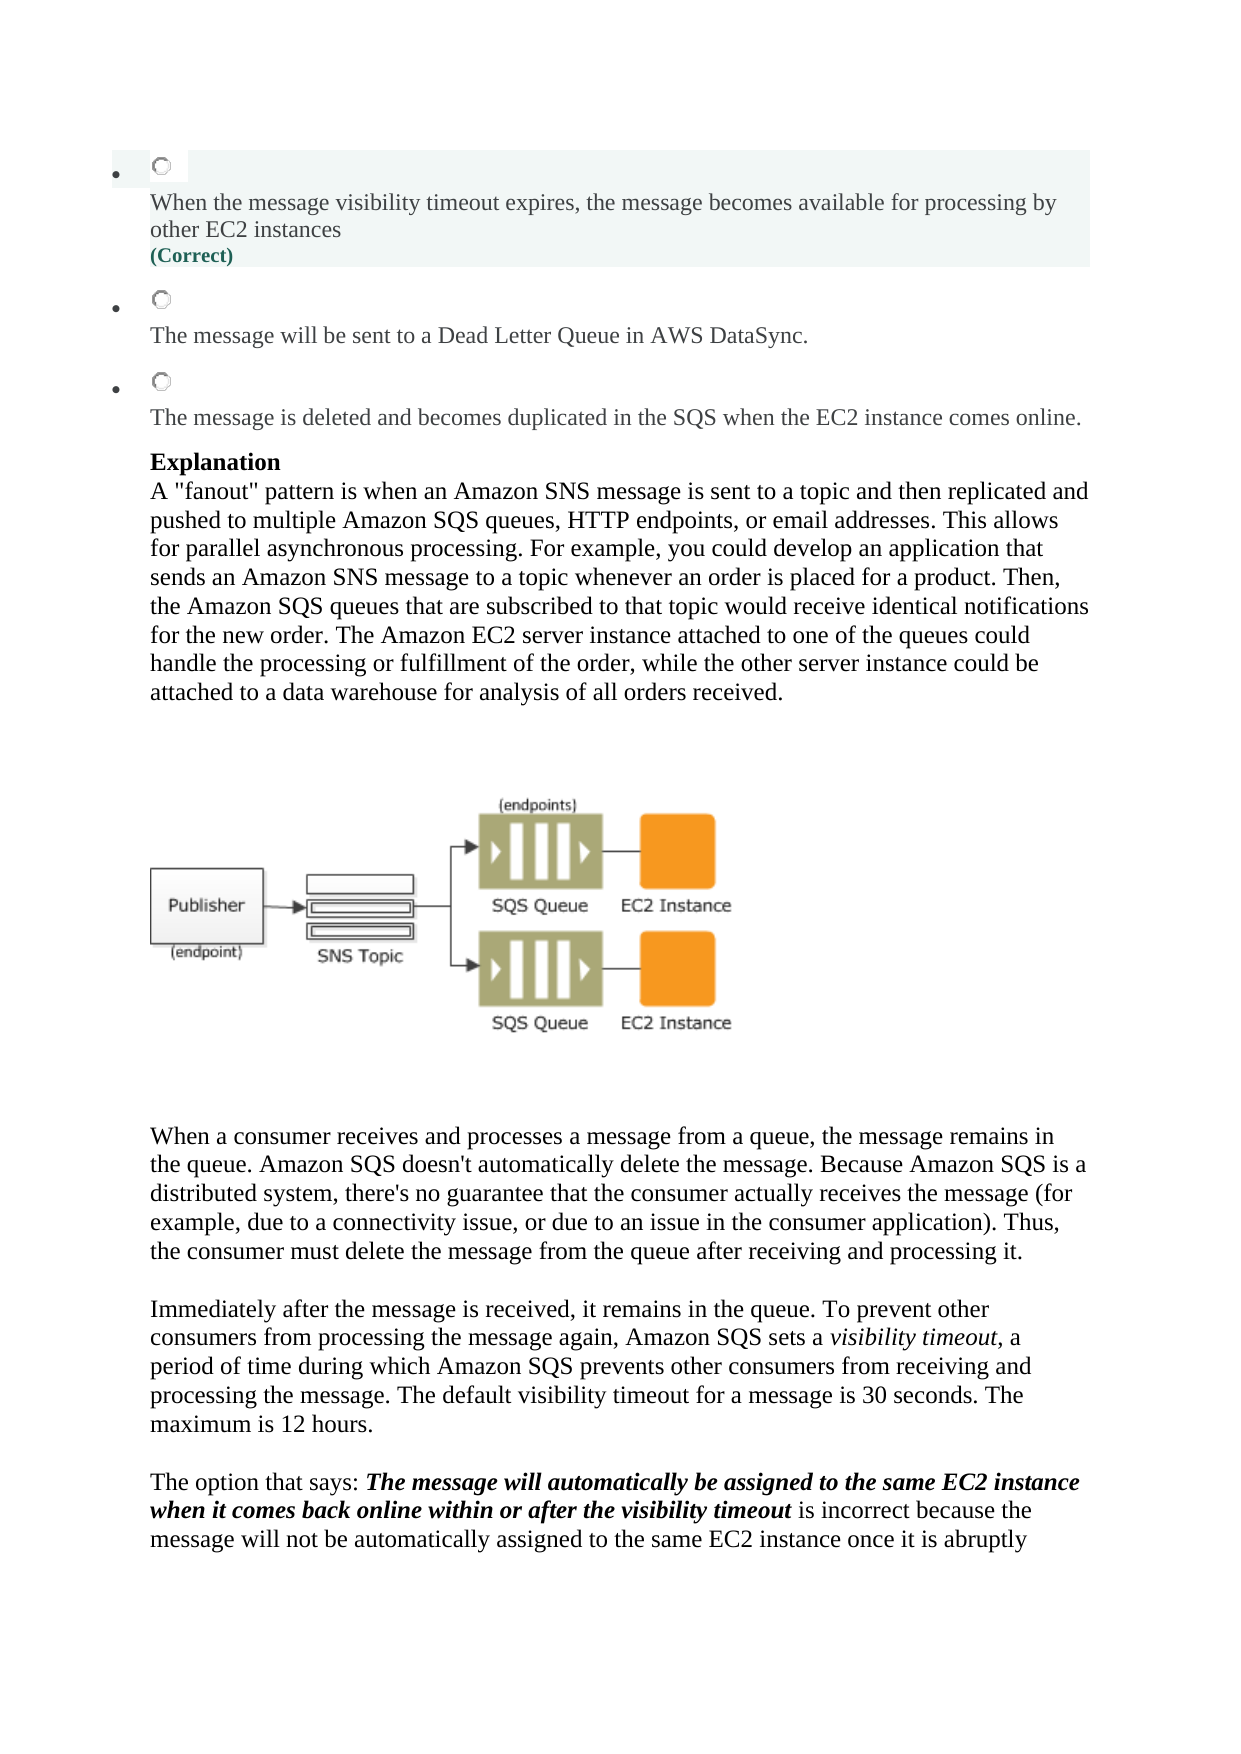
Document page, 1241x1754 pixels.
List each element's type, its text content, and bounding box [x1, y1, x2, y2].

text The message is deleted and becomes duplicated in the SQS when the EC2 instance comes online. [150, 403, 1090, 431]
list ​ [112, 365, 1090, 403]
text When a consumer receives and processes a message from a queue, the message remains in the queue. Amazon SQS doesn't automatically delete the message. Because Amazon SQS is a distributed system, there's no guarantee that the consumer actually receives the message (for example, due to a connectivity issue, or due to an issue in the consumer application). Thus, the consumer must delete the message from the queue after receiving and processing it. [150, 1121, 1090, 1264]
text (Correct) [150, 243, 1090, 267]
text The message will be sent to a Dead Letter Queue in AWS DataSync. [150, 321, 1090, 349]
text Immediately after the message is received, it remains in the queue. To prevent other consumers from processing the message again, Amazon SQS sets a visibility timeout, a period of time during which Amazon SQS prevents other consumers from receiving and processing the message. The default visibility timeout for a message is 30 seconds. The maximum is 12 hours. [150, 1294, 1090, 1437]
picture [150, 793, 732, 1034]
text A "fanout" pattern is when an Amazon SNS message is sent to a topic and then replicated and pushed to multiple Amazon SQS queues, HTTP endpoints, or email addresses. This allows for parallel asynchronous processing. For example, you could develop an application that sends an Amazon SNS message to a topic whenever an order is placed for a product. Then, the Amazon SQS queues that are subscribed to that topic would receive identical notifications for the new order. The Amazon EC2 server instance attached to one of the queues could handle the processing or fulfillment of the order, while the other server instance could be attached to a data warehouse for analysis of all orders received. [150, 476, 1090, 706]
list ​ [112, 283, 1090, 321]
list ​ [112, 150, 1090, 188]
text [150, 1467, 1090, 1553]
text Explanation [150, 447, 1090, 476]
text When the message visibility timeout expires, the message becomes available for processing by other EC2 instances [150, 188, 1090, 243]
